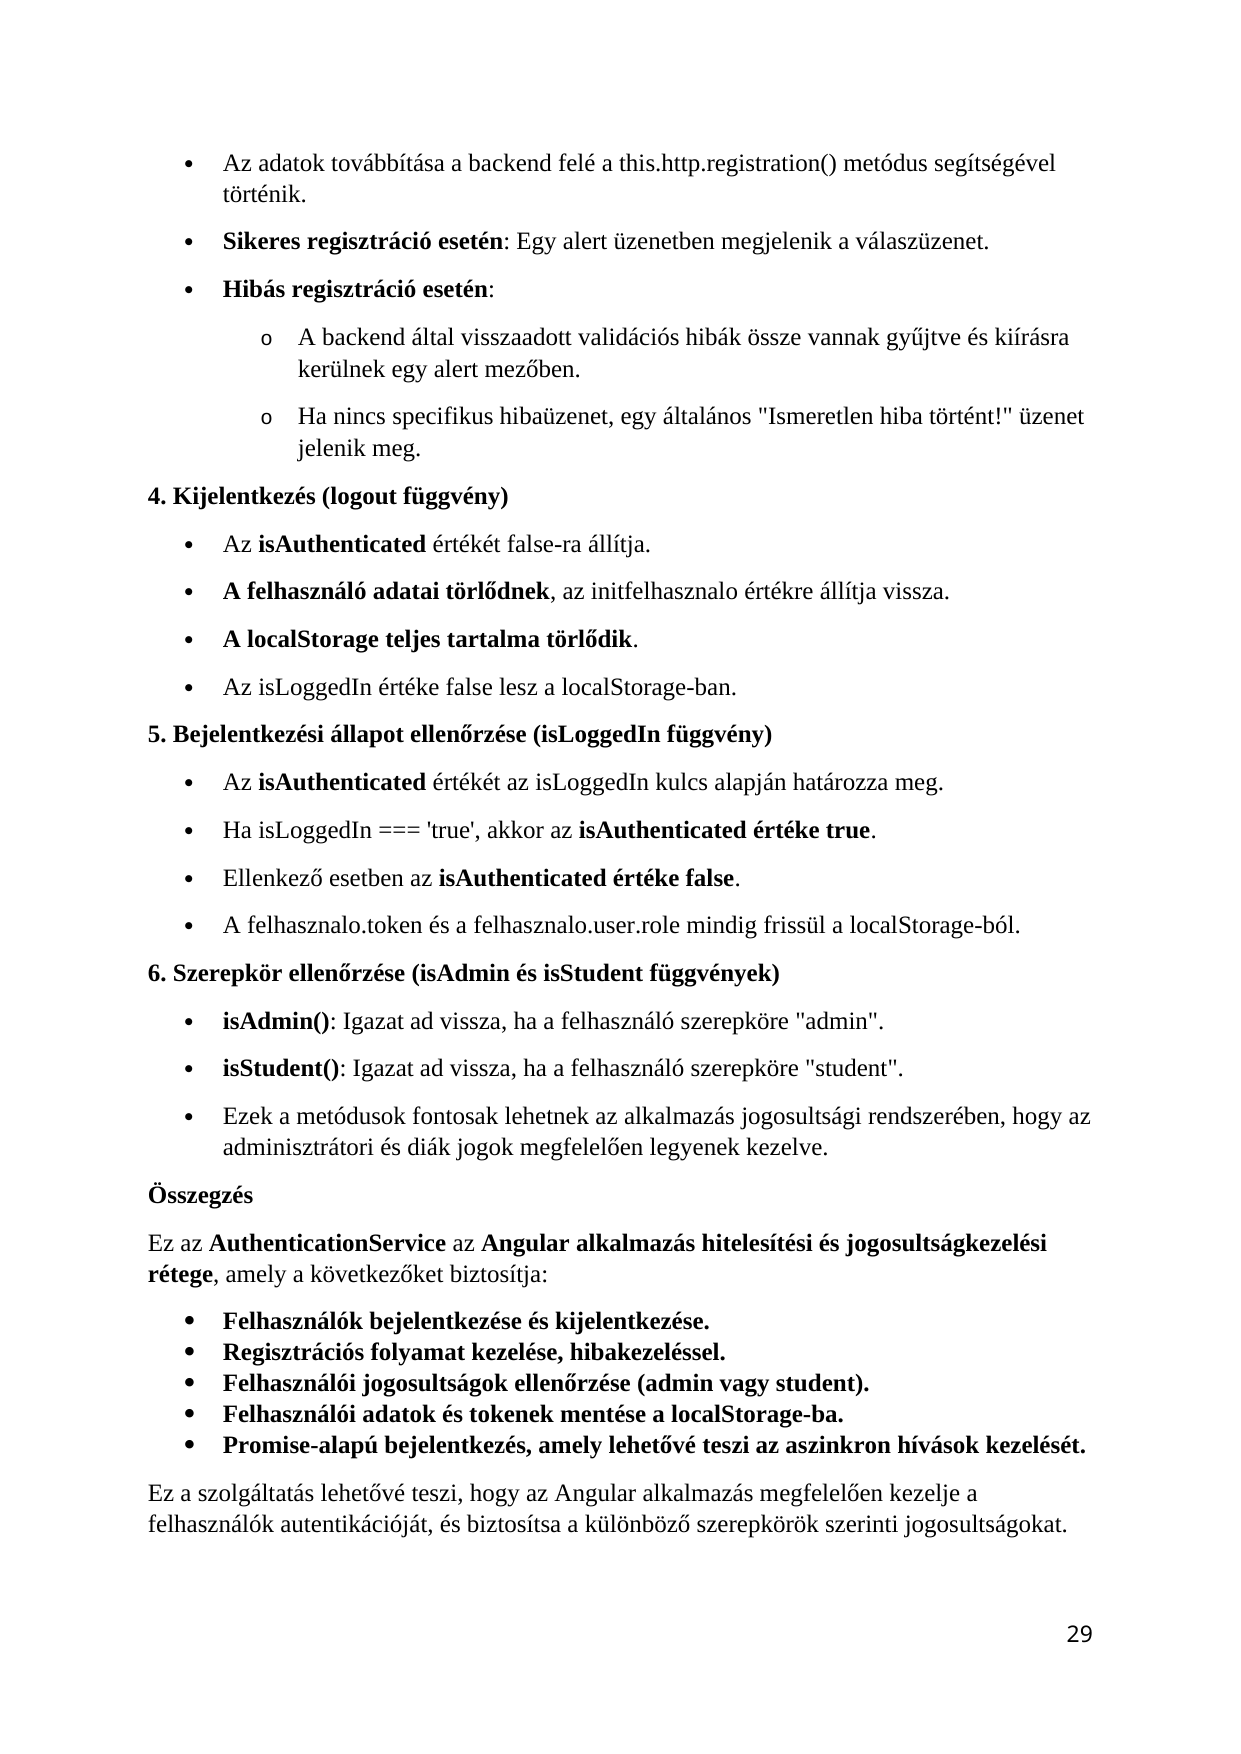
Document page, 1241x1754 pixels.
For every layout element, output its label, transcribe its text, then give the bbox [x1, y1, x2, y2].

list Regisztrációs folyamat kezelése, hibakezeléssel. [185, 1337, 1093, 1366]
text Ez a szolgáltatás lehetővé teszi, hogy az Angular alkalmazás megfelelően kezelje a felhasználók autentikációját, és biztosítsa a különböző szerepkörök szerinti jogosultságokat. [148, 1478, 1093, 1538]
list Ezek a metódusok fontosak lehetnek az alkalmazás jogosultsági rendszerében, hogy az adminisztrátori és diák jogok megfelelően legyenek kezelve. [185, 1101, 1093, 1161]
list Ha nincs specifikus hibaüzenet, egy általános "Ismeretlen hiba történt!" üzenet jelenik meg. [260, 401, 1093, 462]
list A felhasználó adatai törlődnek, az initfelhasznalo értékre állítja vissza. [185, 576, 1093, 605]
list Felhasználói jogosultságok ellenőrzése (admin vagy student). [185, 1368, 1093, 1397]
list Az isAuthenticated értékét false-ra állítja. [185, 529, 1093, 557]
list Felhasználói adatok és tokenek mentése a localStorage-ba. [185, 1399, 1093, 1428]
list A felhasznalo.token és a felhasznalo.user.role mindig frissül a localStorage-ból. [185, 910, 1093, 939]
text 5. Bejelentkezési állapot ellenőrzése (isLoggedIn függvény) [148, 719, 1093, 748]
list isStudent(): Igazat ad vissza, ha a felhasználó szerepköre "student". [185, 1053, 1093, 1082]
text 6. Szerepkör ellenőrzése (isAdmin és isStudent függvények) [148, 958, 1093, 987]
text 4. Kijelentkezés (logout függvény) [148, 481, 1093, 510]
list Hibás regisztráció esetén: [185, 274, 1093, 303]
list Az isAuthenticated értékét az isLoggedIn kulcs alapján határozza meg. [185, 767, 1093, 796]
list Sikeres regisztráció esetén: Egy alert üzenetben megjelenik a válaszüzenet. [185, 226, 1093, 255]
text Összegzés [148, 1180, 1093, 1209]
list isAdmin(): Igazat ad vissza, ha a felhasználó szerepköre "admin". [185, 1006, 1093, 1034]
list Ellenkező esetben az isAuthenticated értéke false. [185, 863, 1093, 891]
list Promise-alapú bejelentkezés, amely lehetővé teszi az aszinkron hívások kezelését. [185, 1431, 1093, 1459]
list Az adatok továbbítása a backend felé a this.http.registration() metódus segítségével történik. [185, 148, 1093, 207]
list Felhasználók bejelentkezése és kijelentkezése. [185, 1306, 1093, 1335]
list A localStorage teljes tartalma törlődik. [185, 624, 1093, 653]
list Az isLoggedIn értéke false lesz a localStorage-ban. [185, 672, 1093, 701]
text Ez az AuthenticationService az Angular alkalmazás hitelesítési és jogosultságkezelési rétege, amely a következőket biztosítja: [148, 1228, 1093, 1287]
list A backend által visszaadott validációs hibák össze vannak gyűjtve és kiírásra kerülnek egy alert mezőben. [260, 322, 1093, 382]
list Ha isLoggedIn === 'true', akkor az isAuthenticated értéke true. [185, 815, 1093, 844]
